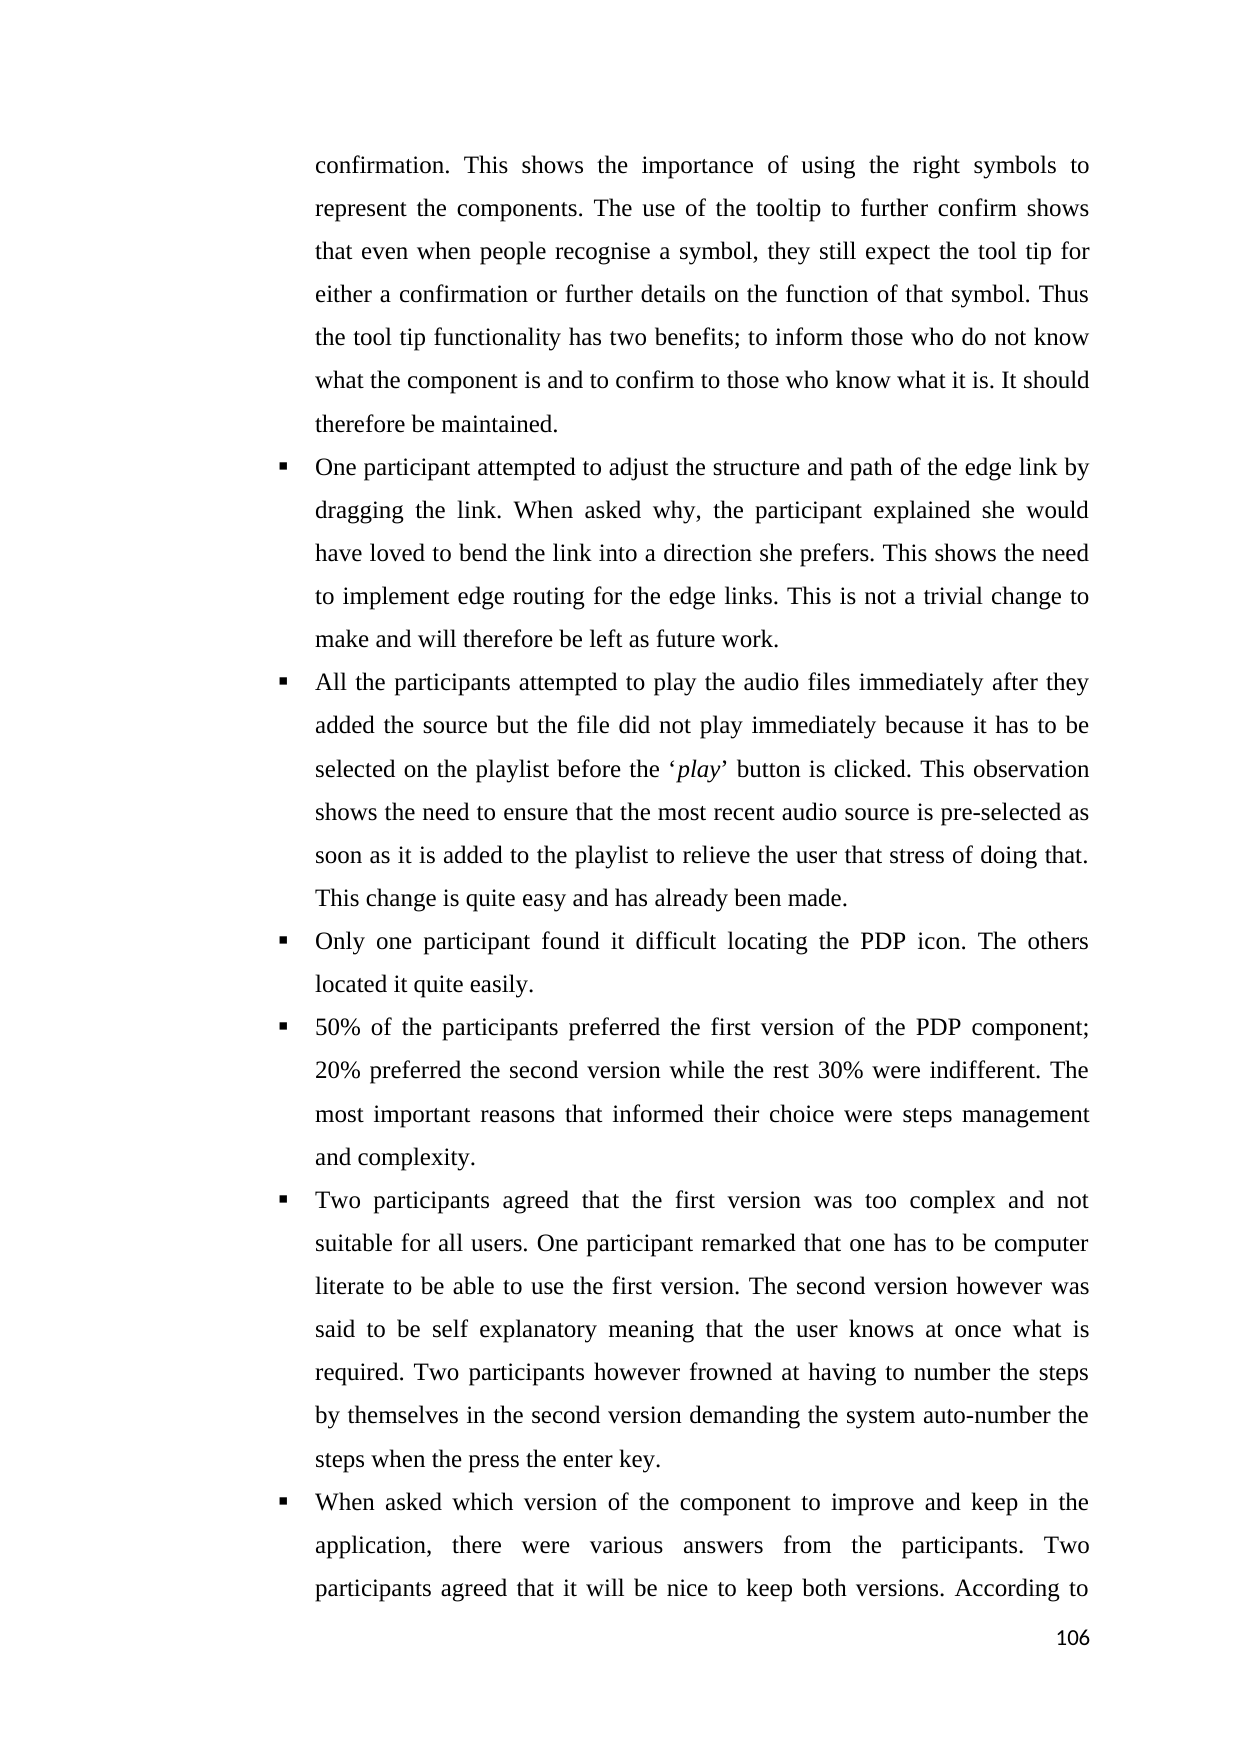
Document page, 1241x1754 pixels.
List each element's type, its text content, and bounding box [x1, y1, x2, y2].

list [277, 1487, 1090, 1602]
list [277, 150, 1090, 437]
list 50% of the participants preferred the first version of the PDP component; 20% preferred the second version while the rest 30% were indifferent. The most important reasons that informed their choice were steps management and complexity. [277, 1012, 1090, 1171]
list All the participants attempted to play the audio files immediately after they added the source but the file did not play immediately because it has to be selected on the playlist before the ‘play’ button is clicked. This observation shows the need to ensure that the most recent audio source is pre-selected as soon as it is added to the playlist to relieve the user that stress of doing that. This change is quite easy and has already been made. [277, 667, 1090, 912]
list One participant attempted to adjust the structure and path of the edge link by dragging the link. When asked why, the participant explained she would have loved to bend the link into a direction she prefers. This shows the need to implement edge routing for the edge links. This is not a trivial change to make and will therefore be left as future work. [277, 452, 1090, 653]
list Two participants agreed that the first version was too complex and not suitable for all users. One participant remarked that one has to be computer literate to be able to use the first version. The second version however was said to be self explanatory meaning that the user knows at once what is required. Two participants however frowned at having to number the steps by themselves in the second version demanding the system auto-number the steps when the press the enter key. [277, 1185, 1090, 1472]
list Only one participant found it difficult locating the PDP icon. The others located it quite easily. [277, 926, 1090, 998]
